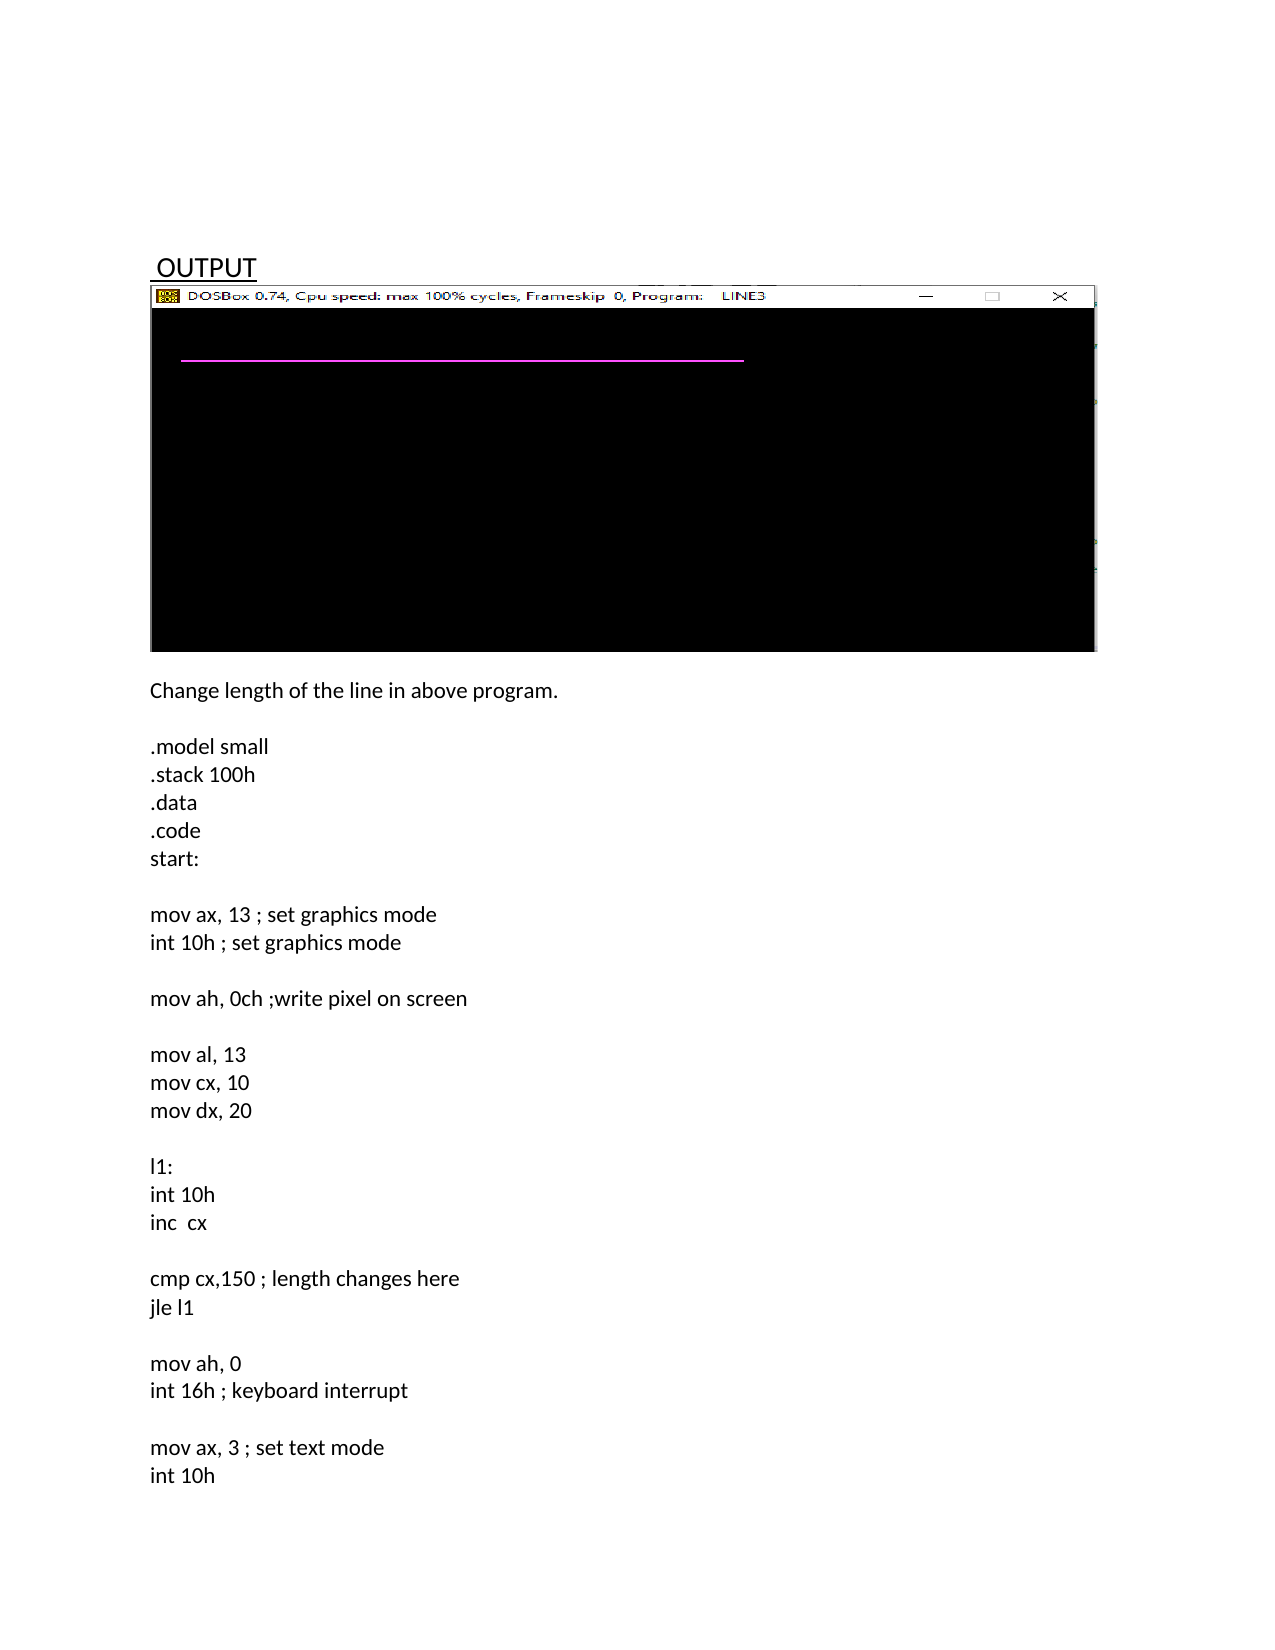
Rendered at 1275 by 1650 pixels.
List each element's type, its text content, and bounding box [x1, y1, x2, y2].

text mov dx, 20 [150, 1096, 1125, 1124]
text int 10h [150, 1181, 1125, 1208]
text cmp cx,150 ; length changes here [150, 1264, 1125, 1293]
text OUTPUT [150, 249, 1125, 285]
text mov ah, 0ch ;write pixel on screen [150, 984, 1125, 1012]
text .model small [150, 732, 1125, 760]
text start: [150, 844, 1125, 872]
text Change length of the line in above program. [150, 676, 1125, 704]
text int 16h ; keyboard interrupt [150, 1377, 1125, 1405]
text mov ah, 0 [150, 1349, 1125, 1377]
text .stack 100h [150, 760, 1125, 788]
text inc cx [150, 1208, 1125, 1237]
text .code [150, 816, 1125, 844]
picture [150, 285, 1098, 652]
text mov cx, 10 [150, 1068, 1125, 1096]
text .data [150, 788, 1125, 816]
text mov al, 13 [150, 1040, 1125, 1068]
text jle l1 [150, 1293, 1125, 1321]
text l1: [150, 1152, 1125, 1181]
text int 10h [150, 1461, 1125, 1489]
text mov ax, 3 ; set text mode [150, 1433, 1125, 1461]
text int 10h ; set graphics mode [150, 928, 1125, 956]
text mov ax, 13 ; set graphics mode [150, 900, 1125, 928]
